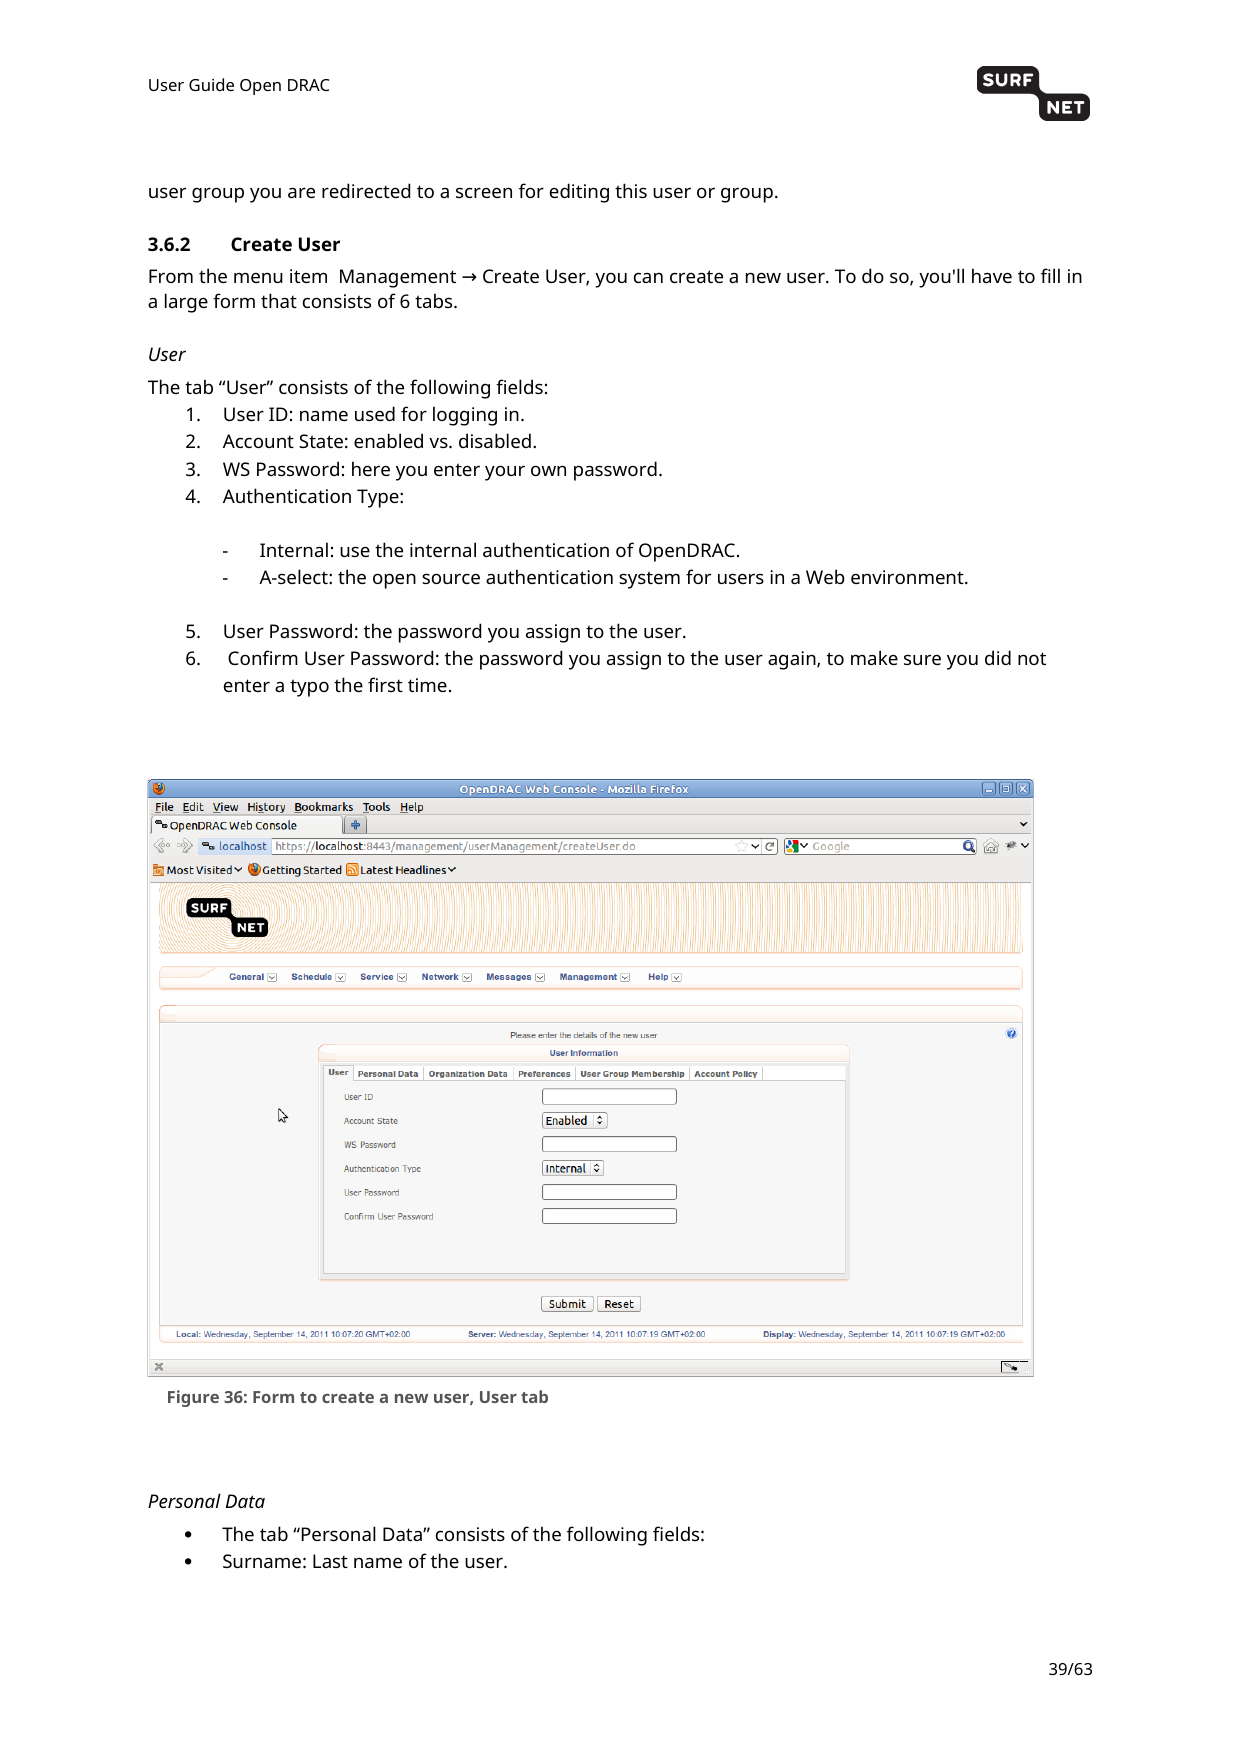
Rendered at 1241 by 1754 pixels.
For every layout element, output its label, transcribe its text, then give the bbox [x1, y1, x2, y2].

text Internal: use the internal authentication of OpenDRAC. [222, 536, 1092, 563]
list User ID: name used for logging in. [185, 400, 1092, 427]
text A-select: the open source authentication system for users in a Web environment. [222, 563, 1092, 590]
list Confirm User Password: the password you assign to the user again, to make sure you did not enter a typo the first time. [185, 644, 1092, 698]
list WS Password: here you enter your own password. [185, 454, 1092, 481]
picture [147, 779, 1034, 1377]
text Surname: Last name of the user. [185, 1547, 1092, 1574]
list Authentication Type: [185, 481, 1092, 508]
list Account State: enabled vs. disabled. [185, 427, 1092, 454]
subtitle Create User [148, 231, 1092, 257]
subtitle Personal Data [148, 1488, 1092, 1514]
list User Password: the password you assign to the user. [185, 617, 1092, 644]
list The tab “User” consists of the following fields: [148, 373, 1092, 400]
text From the menu item Management → Create User, you can create a new user. To do so, you'll have to fill in a large form that consists of 6 tabs. [148, 263, 1092, 314]
picture [977, 66, 1090, 121]
text The tab “Personal Data” consists of the following fields: [185, 1520, 1092, 1547]
subtitle User [148, 341, 1092, 367]
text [148, 177, 1092, 204]
